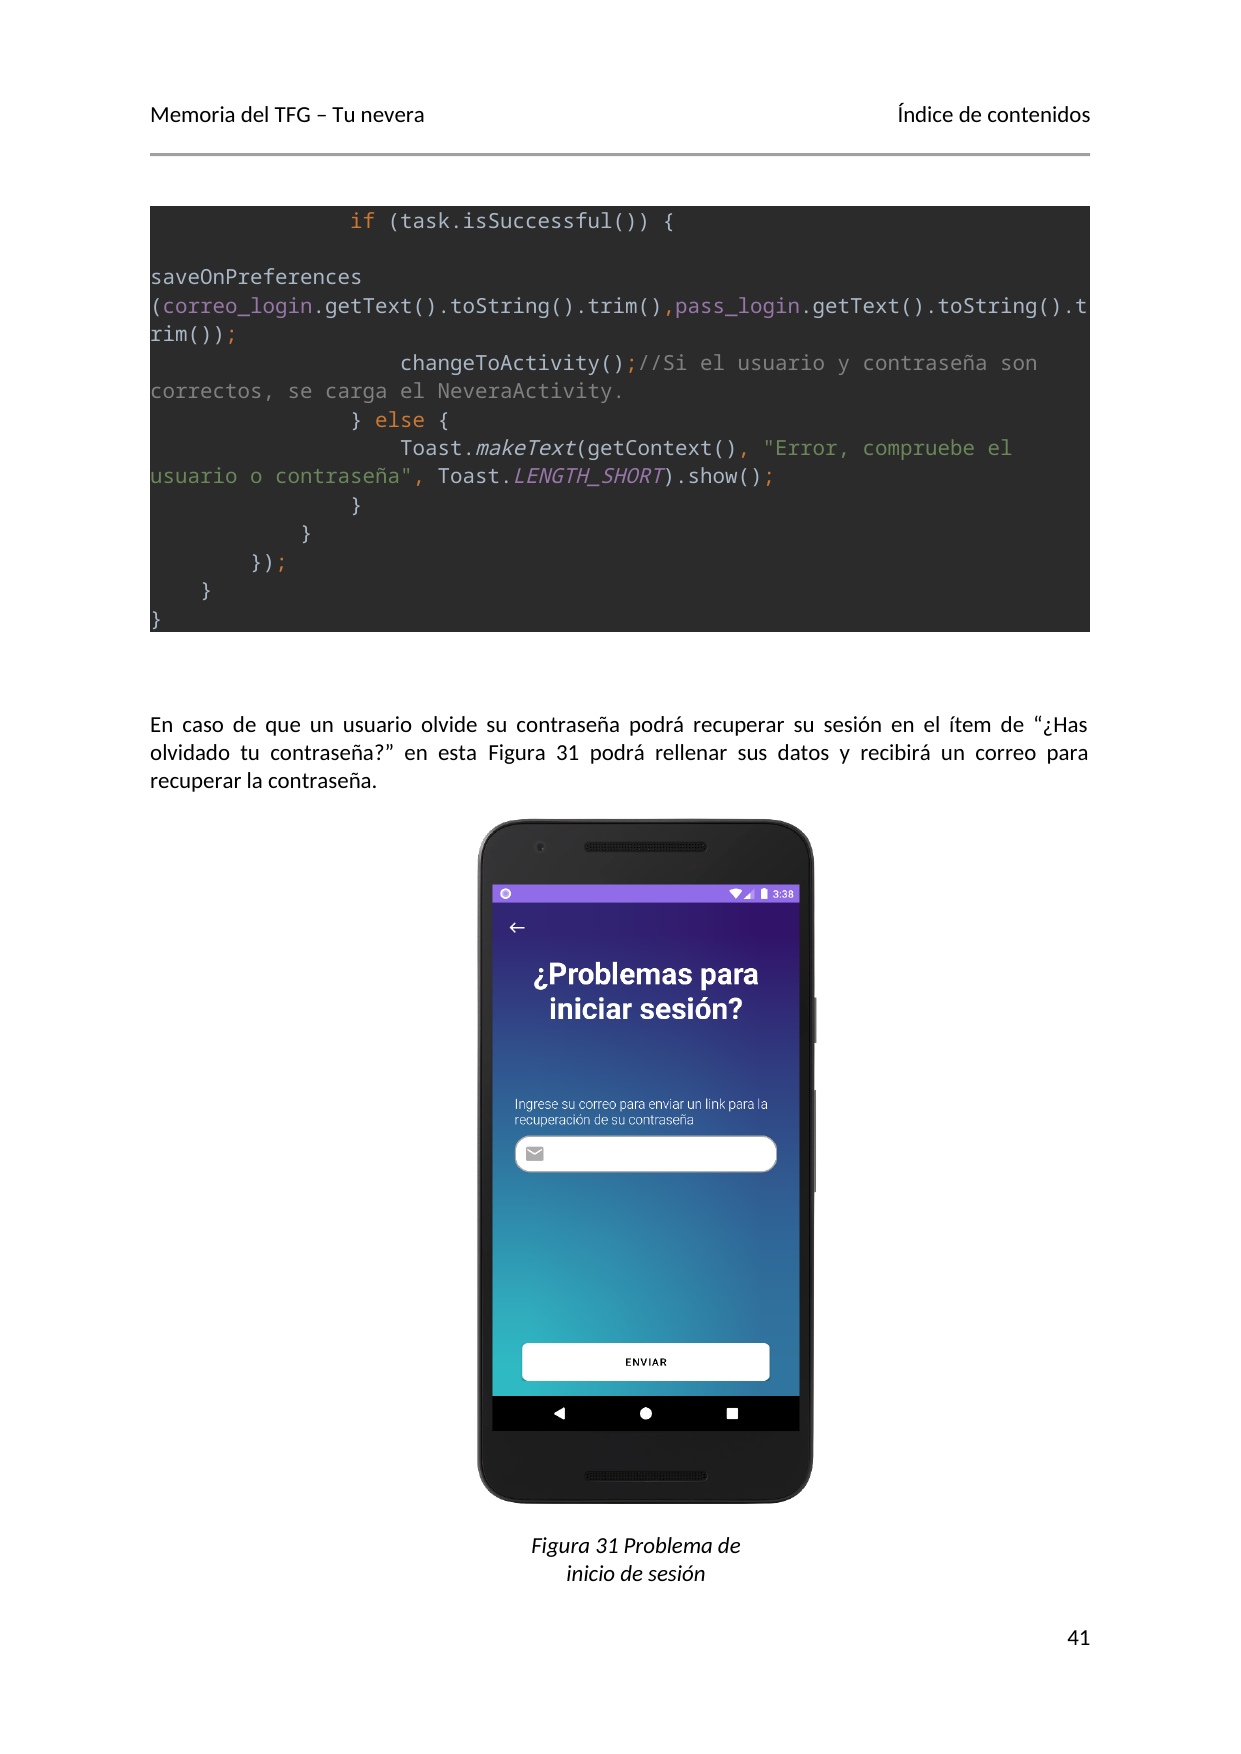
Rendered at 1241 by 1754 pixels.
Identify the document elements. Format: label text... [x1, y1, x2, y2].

text En caso de que un usuario olvide su contraseña podrá recuperar su sesión en el ítem de “¿Has olvidado tu contraseña?” en esta Figura 31 podrá rellenar sus datos y recibirá un correo para recuperar la contraseña. [150, 710, 1090, 794]
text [150, 206, 1090, 632]
picture [477, 818, 817, 1504]
